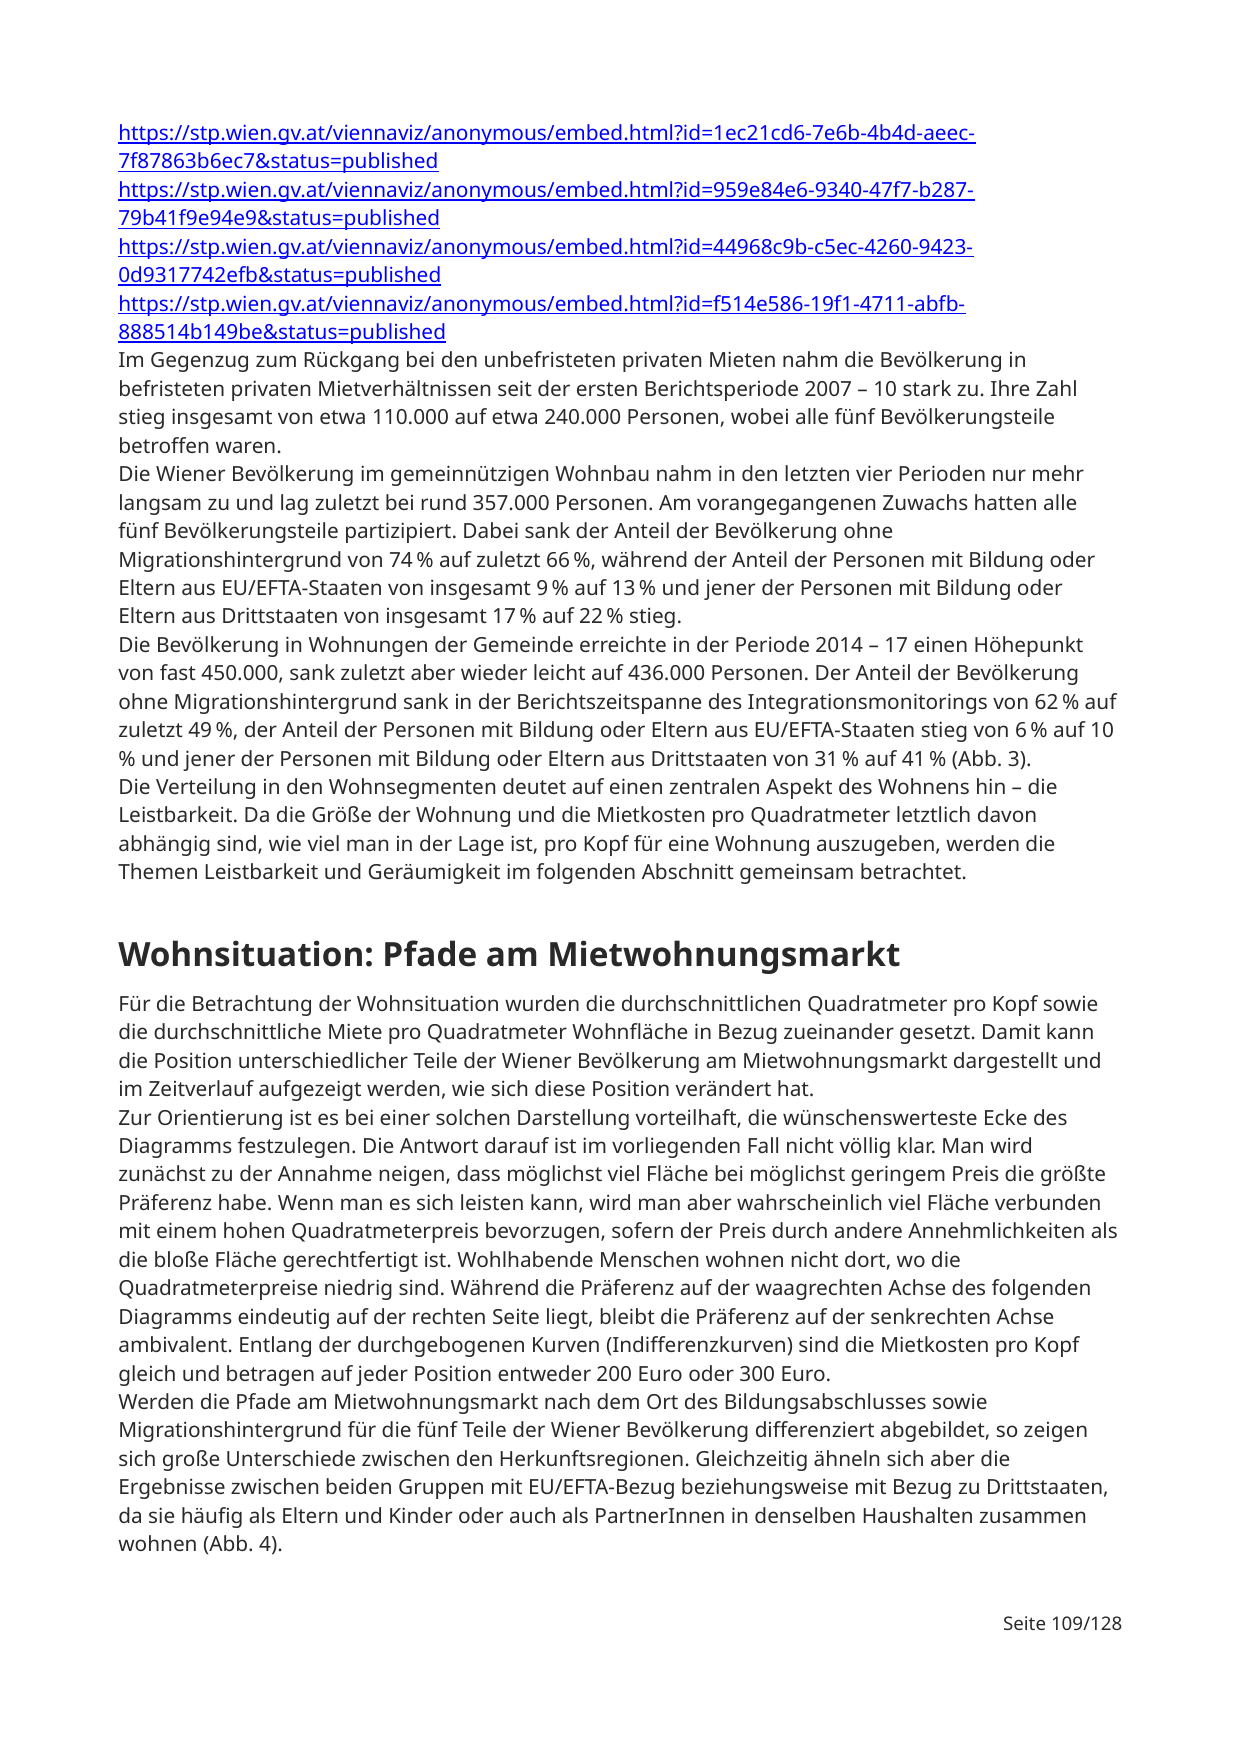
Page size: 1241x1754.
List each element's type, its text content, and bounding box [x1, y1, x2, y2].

text https://stp.wien.gv.at/viennaviz/anonymous/embed.html?id=959e84e6-9340-47f7-b287-79b41f9e94e9&status=published [118, 175, 1122, 232]
text https://stp.wien.gv.at/viennaviz/anonymous/embed.html?id=44968c9b-c5ec-4260-9423-0d9317742efb&status=published [118, 232, 1122, 289]
text Werden die Pfade am Mietwohnungsmarkt nach dem Ort des Bildungsabschlusses sowie Migrationshintergrund für die fünf Teile der Wiener Bevölkerung differenziert abgebildet, so zeigen sich große Unterschiede zwischen den Herkunftsregionen. Gleichzeitig ähneln sich aber die Ergebnisse zwischen beiden Gruppen mit EU/EFTA-Bezug beziehungsweise mit Bezug zu Drittstaaten, da sie häufig als Eltern und Kinder oder auch als PartnerInnen in denselben Haushalten zusammen wohnen (Abb. 4). [118, 1387, 1122, 1558]
text Die Verteilung in den Wohnsegmenten deutet auf einen zentralen Aspekt des Wohnens hin – die Leistbarkeit. Da die Größe der Wohnung und die Mietkosten pro Quadratmeter letztlich davon abhängig sind, wie viel man in der Lage ist, pro Kopf für eine Wohnung auszugeben, werden die Themen Leistbarkeit und Geräumigkeit im folgenden Abschnitt gemeinsam betrachtet. [118, 772, 1122, 886]
text Die Wiener Bevölkerung im gemeinnützigen Wohnbau nahm in den letzten vier Perioden nur mehr langsam zu und lag zuletzt bei rund 357.000 Personen. Am vorangegangenen Zuwachs hatten alle fünf Bevölkerungsteile partizipiert. Dabei sank der Anteil der Bevölkerung ohne Migrationshintergrund von 74 % auf zuletzt 66 %, während der Anteil der Personen mit Bildung oder Eltern aus EU/EFTA-Staaten von insgesamt 9 % auf 13 % und jener der Personen mit Bildung oder Eltern aus Drittstaaten von insgesamt 17 % auf 22 % stieg. [118, 459, 1122, 630]
text Im Gegenzug zum Rückgang bei den unbefristeten privaten Mieten nahm die Bevölkerung in befristeten privaten Mietverhältnissen seit der ersten Berichtsperiode 2007 – 10 stark zu. Ihre Zahl stieg insgesamt von etwa 110.000 auf etwa 240.000 Personen, wobei alle fünf Bevölkerungsteile betroffen waren. [118, 346, 1122, 459]
text Für die Betrachtung der Wohnsituation wurden die durchschnittlichen Quadratmeter pro Kopf sowie die durchschnittliche Miete pro Quadratmeter Wohnfläche in Bezug zueinander gesetzt. Damit kann die Position unterschiedlicher Teile der Wiener Bevölkerung am Mietwohnungsmarkt dargestellt und im Zeitverlauf aufgezeigt werden, wie sich diese Position verändert hat. [118, 989, 1122, 1103]
text Die Bevölkerung in Wohnungen der Gemeinde erreichte in der Periode 2014 – 17 einen Höhepunkt von fast 450.000, sank zuletzt aber wieder leicht auf 436.000 Personen. Der Anteil der Bevölkerung ohne Migrationshintergrund sank in der Berichtszeitspanne des Integrationsmonitorings von 62 % auf zuletzt 49 %, der Anteil der Personen mit Bildung oder Eltern aus EU/EFTA-Staaten stieg von 6 % auf 10 % und jener der Personen mit Bildung oder Eltern aus Drittstaaten von 31 % auf 41 % (Abb. 3). [118, 630, 1122, 772]
text https://stp.wien.gv.at/viennaviz/anonymous/embed.html?id=f514e586-19f1-4711-abfb-888514b149be&status=published [118, 289, 1122, 346]
subtitle Wohnsituation: Pfade am Mietwohnungsmarkt [118, 931, 1122, 976]
text https://stp.wien.gv.at/viennaviz/anonymous/embed.html?id=1ec21cd6-7e6b-4b4d-aeec-7f87863b6ec7&status=published [118, 118, 1122, 175]
text Zur Orientierung ist es bei einer solchen Darstellung vorteilhaft, die wünschenswerteste Ecke des Diagramms festzulegen. Die Antwort darauf ist im vorliegenden Fall nicht völlig klar. Man wird zunächst zu der Annahme neigen, dass möglichst viel Fläche bei möglichst geringem Preis die größte Präferenz habe. Wenn man es sich leisten kann, wird man aber wahrscheinlich viel Fläche verbunden mit einem hohen Quadratmeterpreis bevorzugen, sofern der Preis durch andere Annehmlichkeiten als die bloße Fläche gerechtfertigt ist. Wohlhabende Menschen wohnen nicht dort, wo die Quadratmeterpreise niedrig sind. Während die Präferenz auf der waagrechten Achse des folgenden Diagramms eindeutig auf der rechten Seite liegt, bleibt die Präferenz auf der senkrechten Achse ambivalent. Entlang der durchgebogenen Kurven (Indifferenzkurven) sind die Mietkosten pro Kopf gleich und betragen auf jeder Position entweder 200 Euro oder 300 Euro. [118, 1103, 1122, 1387]
